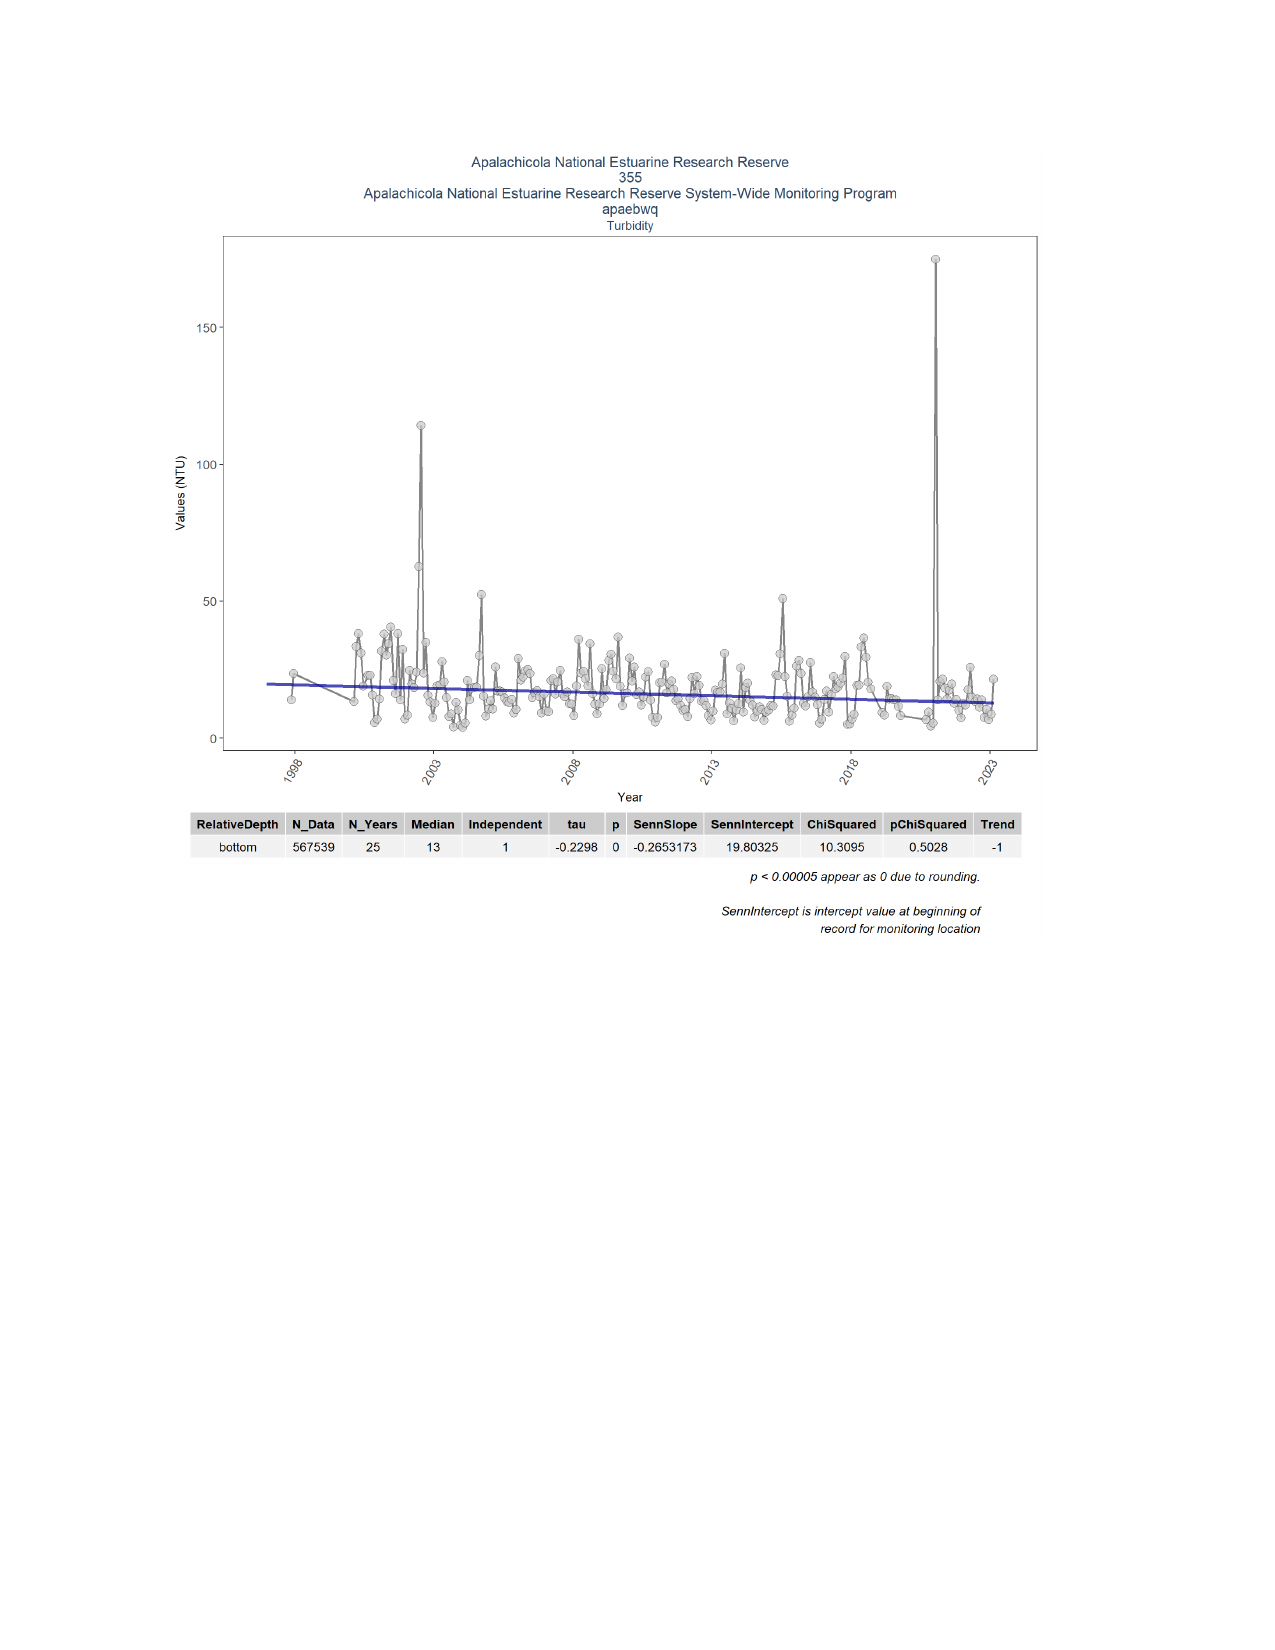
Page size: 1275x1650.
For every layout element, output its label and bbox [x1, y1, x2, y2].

picture [168, 150, 1044, 938]
